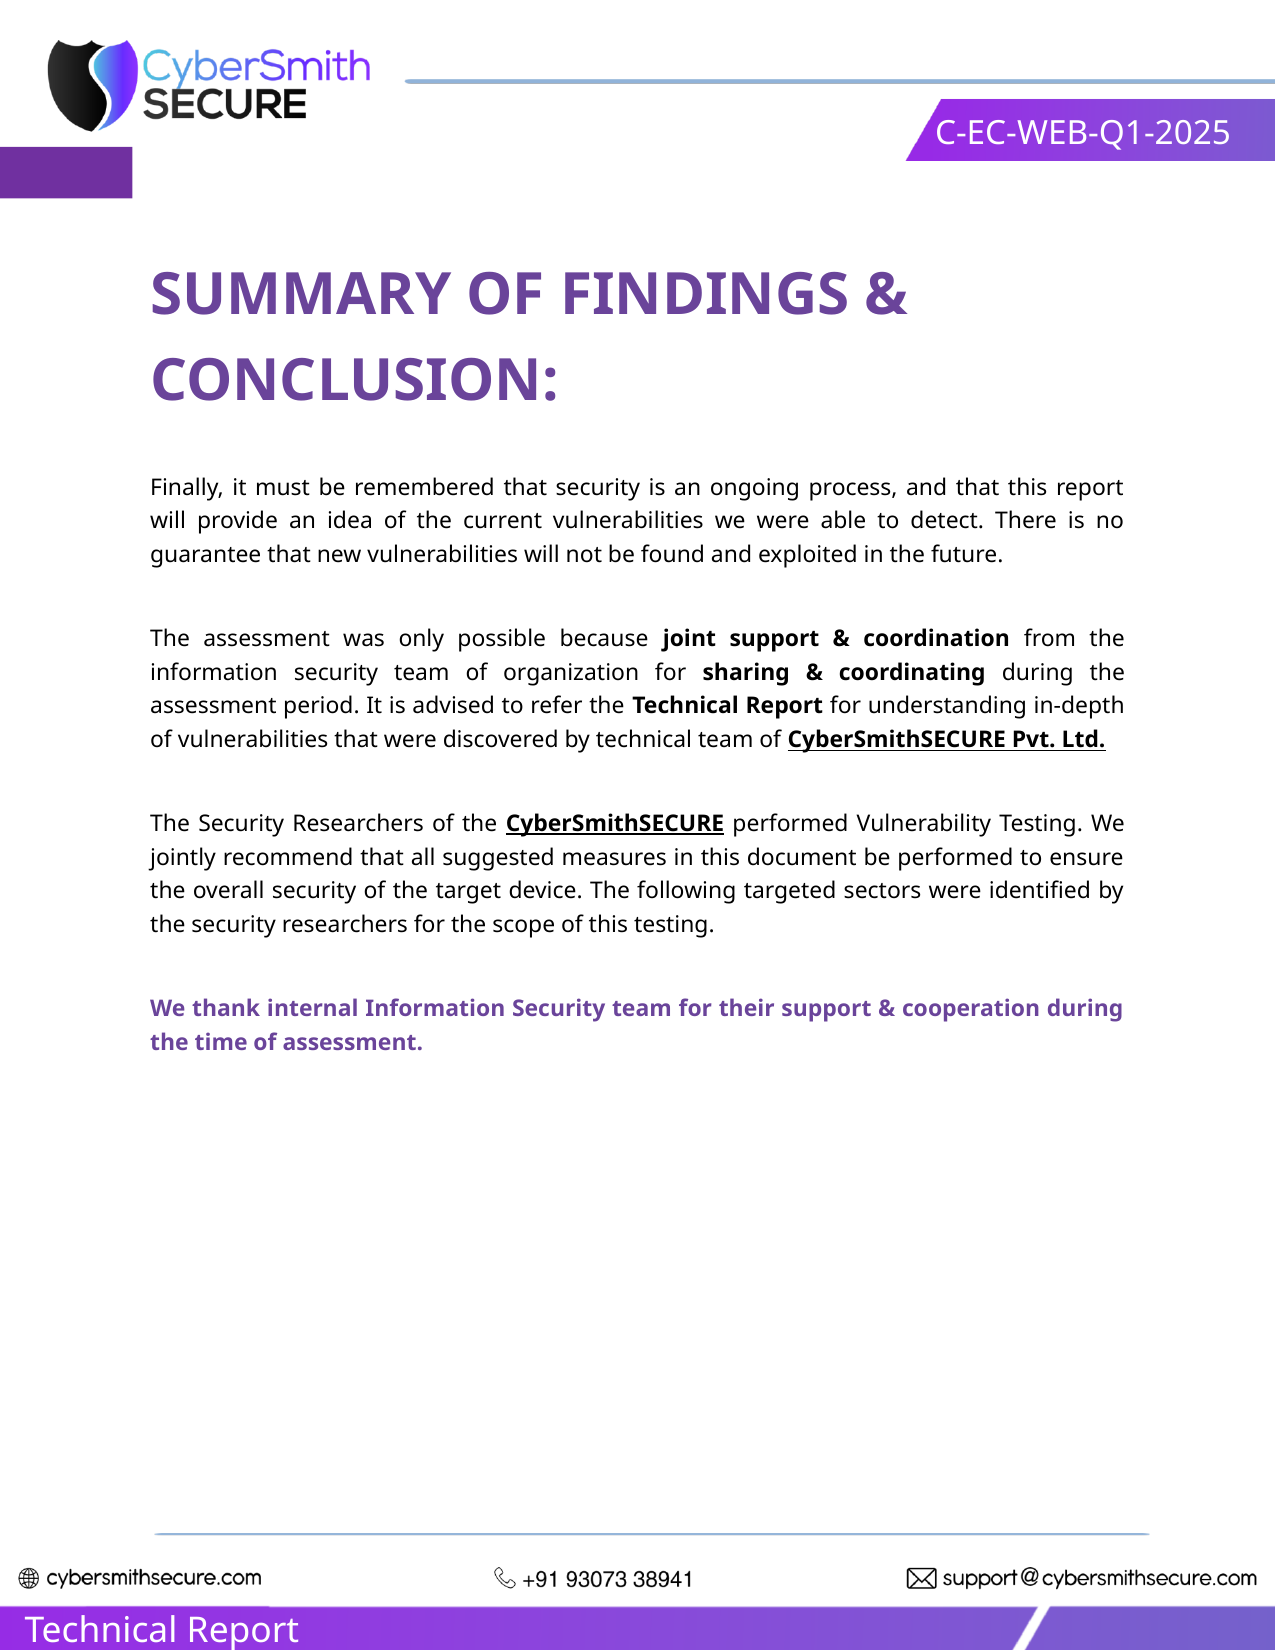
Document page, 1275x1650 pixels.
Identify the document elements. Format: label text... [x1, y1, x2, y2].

subtitle SUMMARY OF FINDINGS & CONCLUSION: [150, 252, 1125, 417]
text We thank internal Information Security team for their support & cooperation during the time of assessment. [150, 992, 1125, 1057]
text The Security Researchers of the CyberSmithSECURE performed Vulnerability Testing. We jointly recommend that all suggested measures in this document be performed to ensure the overall security of the target device. The following targeted sectors were identified by the security researchers for the scope of this testing. [150, 807, 1125, 939]
picture [0, 1533, 1275, 1650]
picture [47, 40, 1275, 161]
text Finally, it must be remembered that security is an ongoing process, and that this report will provide an idea of the current vulnerabilities we were able to detect. There is no guarantee that new vulnerabilities will not be found and exploited in the future. [150, 471, 1125, 569]
text The assessment was only possible because joint support & coordination from the information security team of organization for sharing & coordinating during the assessment period. It is advised to refer the Technical Report for understanding in-depth of vulnerabilities that were discovered by technical team of CyberSmithSECURE Pvt. Ltd. [150, 622, 1125, 754]
picture [234, 1625, 245, 1640]
